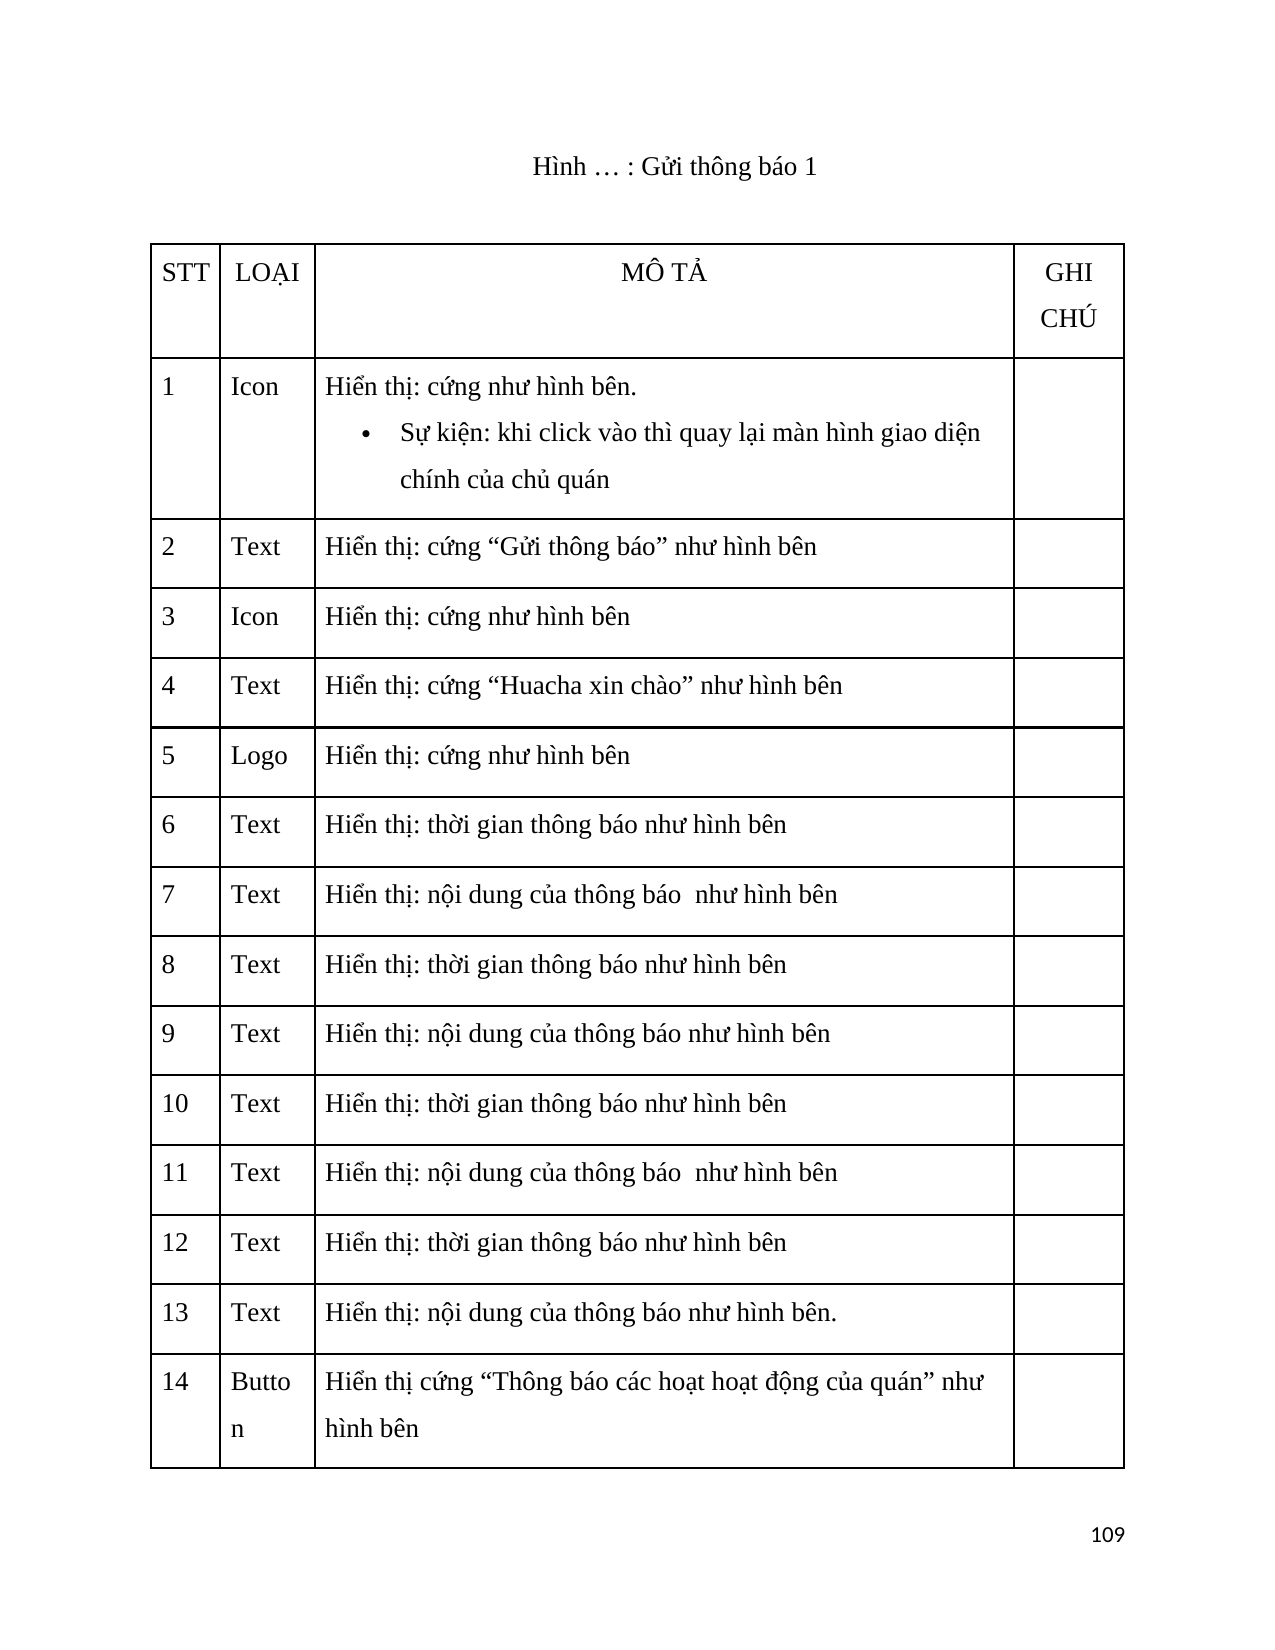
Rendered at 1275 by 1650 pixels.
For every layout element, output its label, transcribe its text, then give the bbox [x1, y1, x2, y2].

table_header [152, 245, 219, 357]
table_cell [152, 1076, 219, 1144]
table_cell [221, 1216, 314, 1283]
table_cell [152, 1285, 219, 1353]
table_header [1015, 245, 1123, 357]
text Hình … : Gửi thông báo 1 [225, 150, 1125, 181]
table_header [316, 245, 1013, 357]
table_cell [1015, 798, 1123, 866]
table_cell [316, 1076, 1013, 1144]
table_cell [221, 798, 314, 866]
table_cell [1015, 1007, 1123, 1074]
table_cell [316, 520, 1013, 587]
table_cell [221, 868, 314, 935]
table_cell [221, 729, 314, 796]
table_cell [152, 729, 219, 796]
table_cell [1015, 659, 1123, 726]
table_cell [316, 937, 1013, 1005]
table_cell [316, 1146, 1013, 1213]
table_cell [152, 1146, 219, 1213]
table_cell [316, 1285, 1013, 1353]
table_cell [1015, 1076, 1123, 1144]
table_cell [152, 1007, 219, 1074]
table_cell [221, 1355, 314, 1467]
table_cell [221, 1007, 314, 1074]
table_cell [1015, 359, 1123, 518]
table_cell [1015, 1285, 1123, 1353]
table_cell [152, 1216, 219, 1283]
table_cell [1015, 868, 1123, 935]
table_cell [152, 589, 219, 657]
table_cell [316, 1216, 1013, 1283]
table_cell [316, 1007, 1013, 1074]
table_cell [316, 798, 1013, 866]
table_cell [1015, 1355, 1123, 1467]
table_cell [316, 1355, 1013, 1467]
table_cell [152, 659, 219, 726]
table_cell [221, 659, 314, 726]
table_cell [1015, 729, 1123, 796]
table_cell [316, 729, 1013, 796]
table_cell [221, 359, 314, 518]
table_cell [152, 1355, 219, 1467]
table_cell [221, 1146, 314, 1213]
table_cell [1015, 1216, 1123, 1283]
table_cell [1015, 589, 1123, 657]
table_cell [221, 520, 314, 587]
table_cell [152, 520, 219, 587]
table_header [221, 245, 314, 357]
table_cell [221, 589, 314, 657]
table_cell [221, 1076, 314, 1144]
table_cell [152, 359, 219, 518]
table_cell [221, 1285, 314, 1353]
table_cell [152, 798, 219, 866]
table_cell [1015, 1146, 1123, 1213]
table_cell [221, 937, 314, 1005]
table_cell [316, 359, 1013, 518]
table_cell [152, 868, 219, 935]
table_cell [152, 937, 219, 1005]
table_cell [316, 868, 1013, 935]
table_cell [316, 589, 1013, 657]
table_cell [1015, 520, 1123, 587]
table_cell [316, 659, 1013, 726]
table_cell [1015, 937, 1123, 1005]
